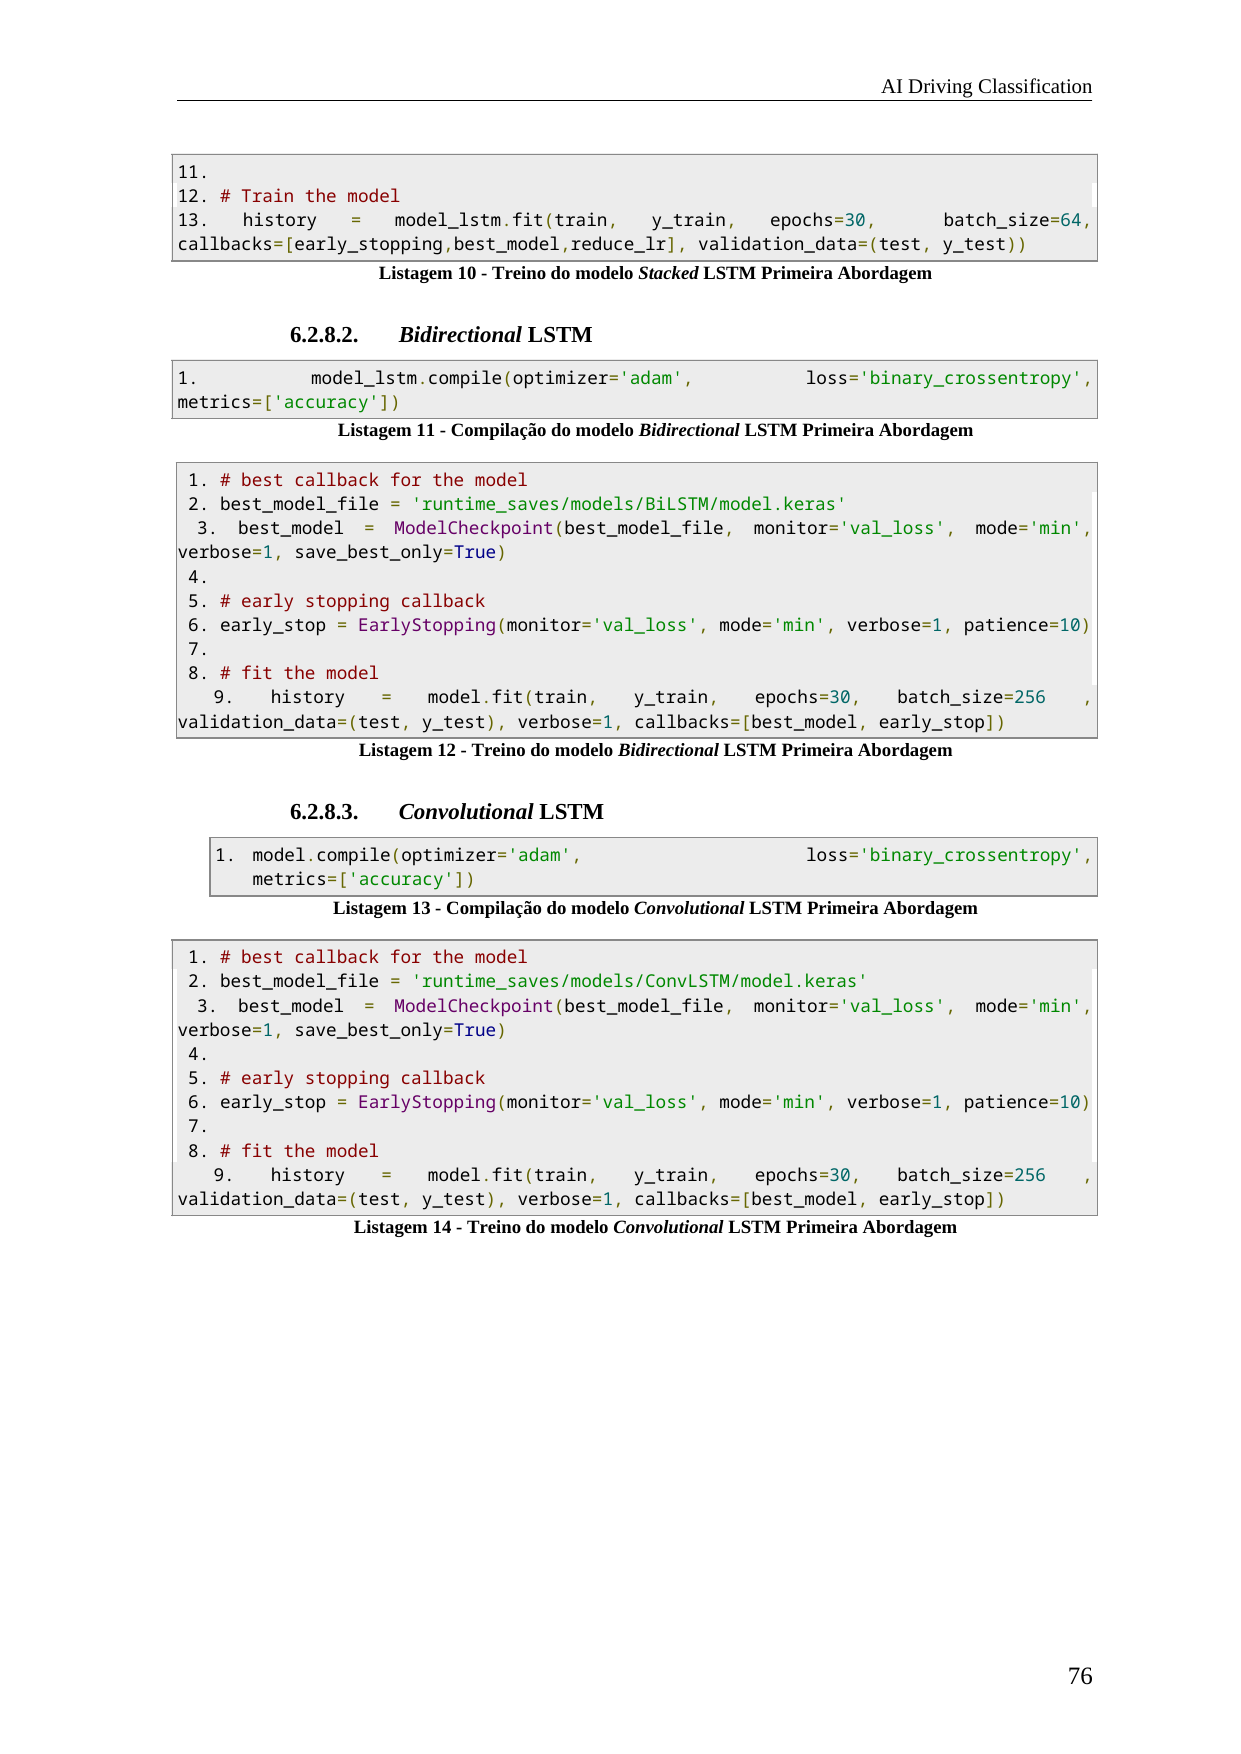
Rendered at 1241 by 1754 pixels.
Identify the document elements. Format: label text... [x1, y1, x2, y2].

text 12. # Train the model [177, 183, 1092, 202]
text Listagem 11 - Compilação do modelo Bidirectional LSTM Primeira Abordagem [177, 419, 1092, 441]
text 3. best_model = ModelCheckpoint(best_model_file, monitor='val_loss', mode='min', verbose=1, save_best_only=True) [177, 993, 1092, 1041]
subtitle Convolutional LSTM [290, 798, 1092, 824]
text Listagem 14 - Treino do modelo Convolutional LSTM Primeira Abordagem [177, 1216, 1092, 1238]
text 3. best_model = ModelCheckpoint(best_model_file, monitor='val_loss', mode='min', verbose=1, save_best_only=True) [177, 516, 1092, 564]
text 11. [173, 155, 1097, 183]
text 9. history = model.fit(train, y_train, epochs=30, batch_size=256 , validation_data=(test, y_test), verbose=1, callbacks=[best_model, early_stop]) [173, 1157, 1097, 1215]
text 1. # best callback for the model [177, 463, 1097, 492]
text Listagem 10 - Treino do modelo Stacked LSTM Primeira Abordagem [177, 262, 1092, 283]
text 6. early_stop = EarlyStopping(monitor='val_loss', mode='min', verbose=1, patience=10) [177, 612, 1092, 637]
text 9. history = model.fit(train, y_train, epochs=30, batch_size=256 , validation_data=(test, y_test), verbose=1, callbacks=[best_model, early_stop]) [177, 679, 1097, 737]
text 5. # early stopping callback [177, 588, 1092, 612]
text Listagem 12 - Treino do modelo Bidirectional LSTM Primeira Abordagem [177, 739, 1092, 761]
text 1. model_lstm.compile(optimizer='adam', loss='binary_crossentropy', metrics=['accuracy']) [173, 361, 1097, 418]
text 13. history = model_lstm.fit(train, y_train, epochs=30, batch_size=64, callbacks=[early_stopping,best_model,reduce_lr], validation_data=(test, y_test)) [173, 202, 1097, 260]
text 2. best_model_file = 'runtime_saves/models/BiLSTM/model.keras' [177, 492, 1092, 516]
text 4. [177, 1041, 1092, 1066]
text 2. best_model_file = 'runtime_saves/models/ConvLSTM/model.keras' [177, 969, 1092, 993]
text 5. # early stopping callback [177, 1066, 1092, 1090]
text 8. # fit the model [177, 661, 1092, 679]
list model.compile(optimizer='adam', loss='binary_crossentropy', metrics=['accuracy']) [211, 838, 1097, 895]
subtitle Bidirectional LSTM [290, 321, 1092, 347]
text Listagem 13 - Compilação do modelo Convolutional LSTM Primeira Abordagem [177, 897, 1092, 918]
text 4. [177, 564, 1092, 588]
text 7. [177, 637, 1092, 661]
text 6. early_stop = EarlyStopping(monitor='val_loss', mode='min', verbose=1, patience=10) [177, 1090, 1092, 1114]
text 8. # fit the model [177, 1138, 1092, 1157]
text 7. [177, 1114, 1092, 1138]
text 1. # best callback for the model [173, 941, 1097, 969]
